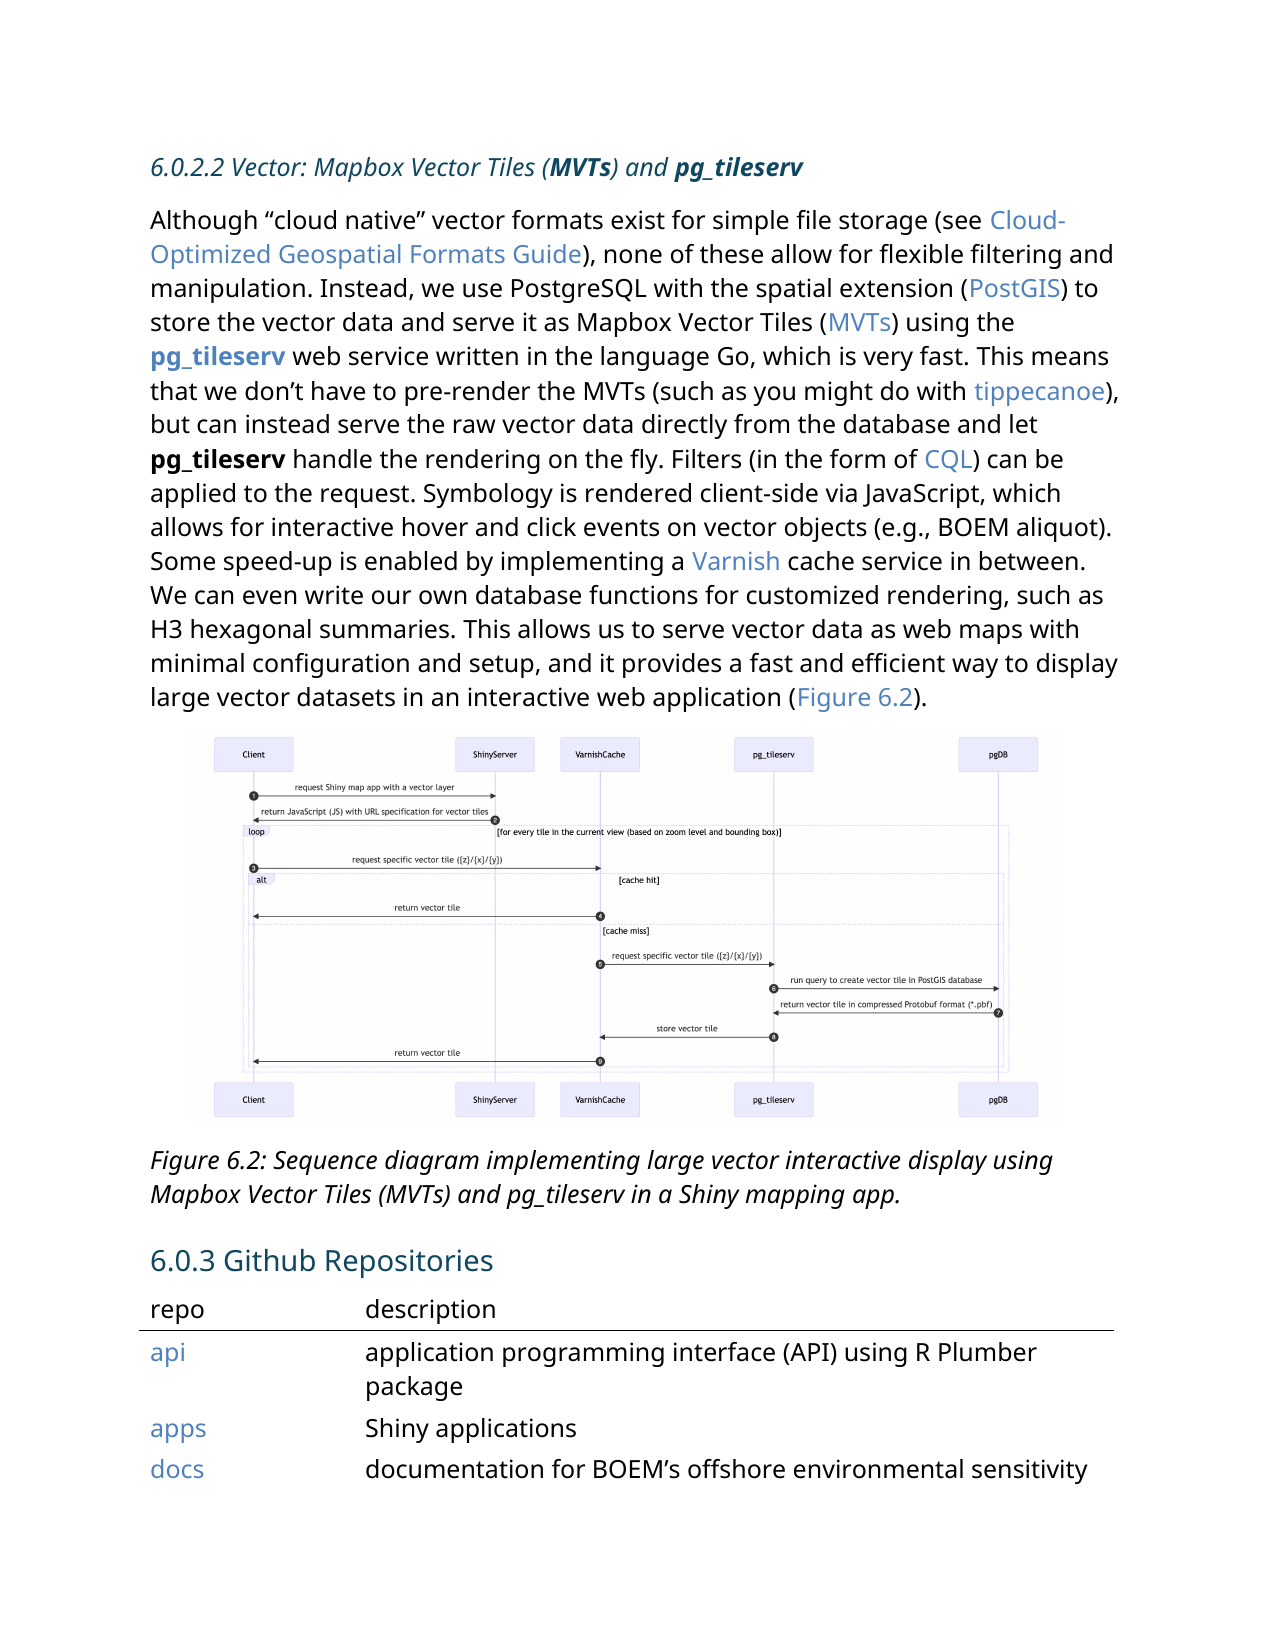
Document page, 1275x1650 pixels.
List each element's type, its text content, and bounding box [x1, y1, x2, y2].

picture [188, 732, 1064, 1122]
subtitle 6.0.2.2 Vector: Mapbox Vector Tiles (MVTs) and pg_tileserv [150, 150, 1125, 184]
table_header repo [139, 1288, 354, 1329]
table_cell application programming interface (API) using R Plumber package [354, 1331, 1114, 1407]
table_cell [354, 1448, 1114, 1490]
table_header description [354, 1288, 1114, 1329]
table_cell api [139, 1331, 354, 1407]
table_cell apps [139, 1407, 354, 1448]
table_cell docs [139, 1448, 354, 1490]
text Although “cloud native” vector formats exist for simple file storage (see Cloud-Optimized Geospatial Formats Guide), none of these allow for flexible filtering and manipulation. Instead, we use PostgreSQL with the spatial extension (PostGIS) to store the vector data and serve it as Mapbox Vector Tiles (MVTs) using the pg_tileserv web service written in the language Go, which is very fast. This means that we don’t have to pre-render the MVTs (such as you might do with tippecanoe), but can instead serve the raw vector data directly from the database and let pg_tileserv handle the rendering on the fly. Filters (in the form of CQL) can be applied to the request. Symbology is rendered client-side via JavaScript, which allows for interactive hover and click events on vector objects (e.g., BOEM aliquot). Some speed-up is enabled by implementing a Varnish cache service in between. We can even write our own database functions for customized rendering, such as H3 hexagonal summaries. This allows us to serve vector data as web maps with minimal configuration and setup, and it provides a fast and efficient way to display large vector datasets in an interactive web application (Figure 6.2). [150, 203, 1125, 714]
table_header Figure 6.2: Sequence diagram implementing large vector interactive display using Mapbox Vector Tiles (MVTs) and pg_tileserv in a Shiny mapping app. [139, 733, 1114, 1223]
table_cell Shiny applications [354, 1407, 1114, 1448]
subtitle 6.0.3 Github Repositories [150, 1240, 1125, 1280]
